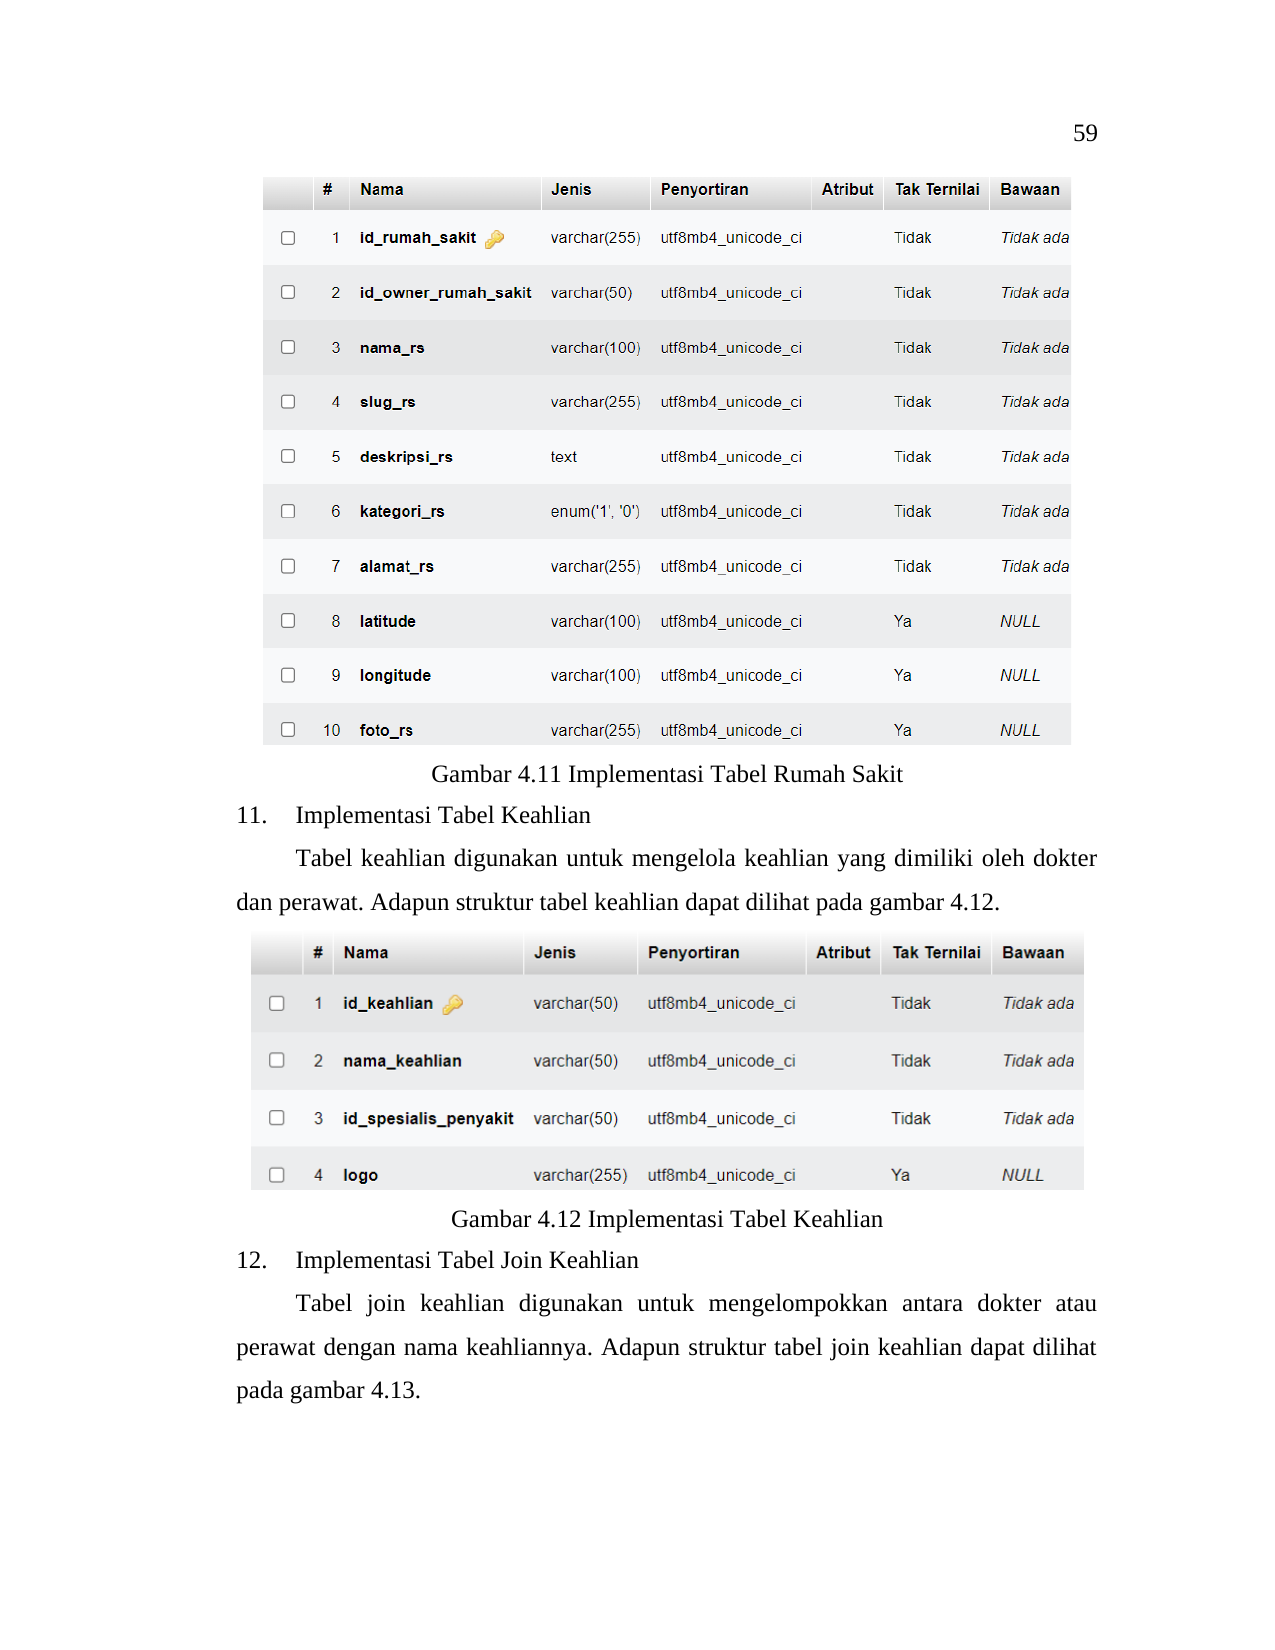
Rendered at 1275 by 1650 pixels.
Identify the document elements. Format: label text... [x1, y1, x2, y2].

text Tabel join keahlian digunakan untuk mengelompokkan antara dokter atau perawat dengan nama keahliannya. Adapun struktur tabel join keahlian dapat dilihat pada gambar 4.13. [236, 1288, 1098, 1403]
list Implementasi Tabel Join Keahlian [236, 1245, 1098, 1274]
text Tabel keahlian digunakan untuk mengelola keahlian yang dimiliki oleh dokter dan perawat. Adapun struktur tabel keahlian dapat dilihat pada gambar 4.12. [236, 843, 1098, 915]
picture [250, 929, 1084, 1190]
text Gambar 4.12 Implementasi Tabel Keahlian [236, 1204, 1098, 1233]
text Gambar 4.11 Implementasi Tabel Rumah Sakit [236, 759, 1098, 788]
list Implementasi Tabel Keahlian [236, 800, 1098, 829]
picture [263, 177, 1072, 745]
